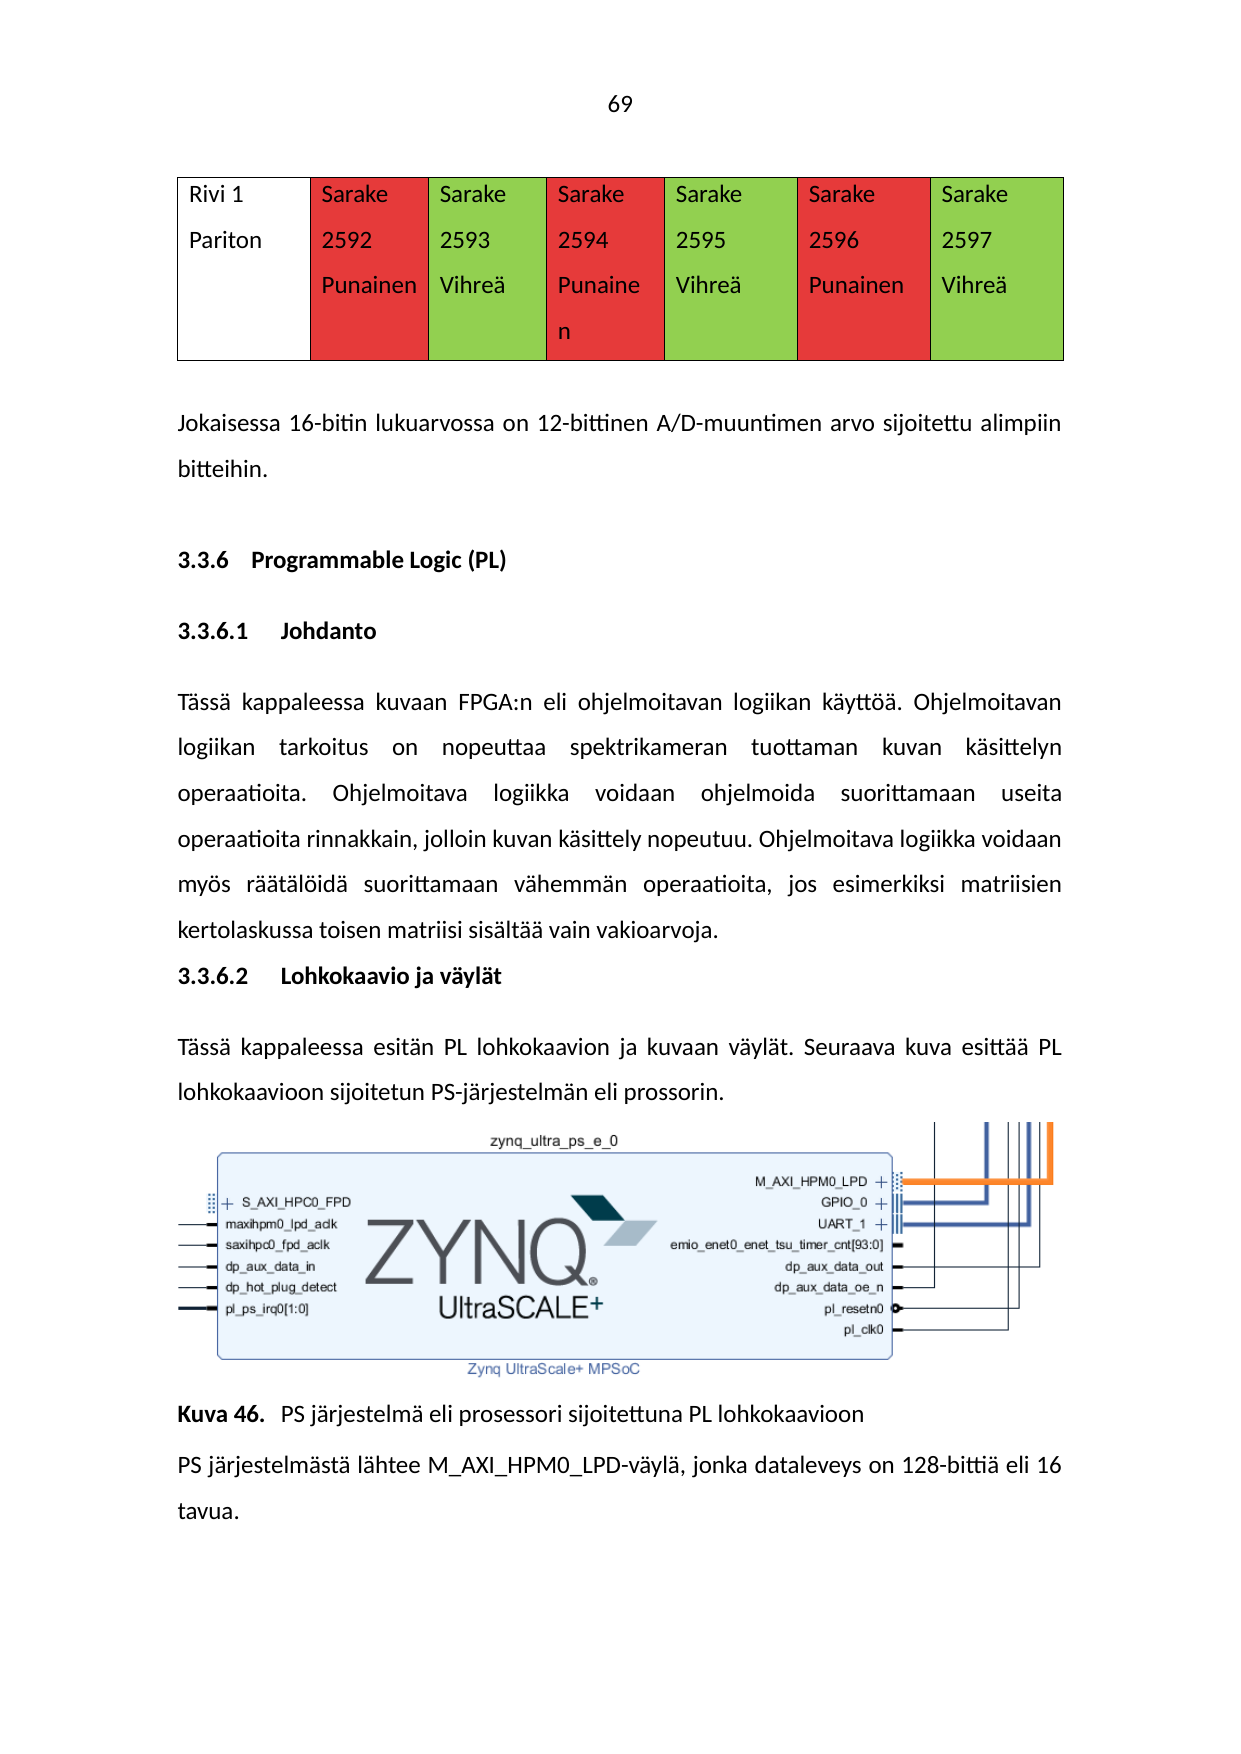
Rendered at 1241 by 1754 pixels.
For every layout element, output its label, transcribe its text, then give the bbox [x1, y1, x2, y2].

table_cell Sarake 2597 Vihreä [931, 178, 1063, 360]
subtitle Johdanto [177, 615, 1063, 645]
table_cell Sarake 2596 Punainen [798, 178, 930, 360]
table_cell Sarake 2595 Vihreä [665, 178, 797, 360]
subtitle Programmable Logic (PL) [177, 544, 1063, 575]
text PS järjestelmästä lähtee M_AXI_HPM0_LPD-väylä, jonka dataleveys on 128-bittiä eli 16 tavua. [177, 1449, 1063, 1526]
text Jokaisessa 16-bitin lukuarvossa on 12-bittinen A/D-muuntimen arvo sijoitettu alimpiin bitteihin. [177, 407, 1063, 483]
picture [178, 1122, 1062, 1386]
subtitle Lohkokaavio ja väylät [177, 960, 1063, 991]
table_cell Rivi 1 Pariton [178, 178, 310, 360]
table_cell Sarake 2593 Vihreä [429, 178, 546, 360]
table_cell Sarake 2594 Punainen [547, 178, 664, 360]
text Tässä kappaleessa kuvaan FPGA:n eli ohjelmoitavan logiikan käyttöä. Ohjelmoitavan logiikan tarkoitus on nopeuttaa spektrikameran tuottaman kuvan käsittelyn operaatioita. Ohjelmoitava logiikka voidaan ohjelmoida suorittamaan useita operaatioita rinnakkain, jolloin kuvan käsittely nopeutuu. Ohjelmoitava logiikka voidaan myös räätälöidä suorittamaan vähemmän operaatioita, jos esimerkiksi matriisien kertolaskussa toisen matriisi sisältää vain vakioarvoja. [177, 686, 1063, 945]
text Tässä kappaleessa esitän PL lohkokaavion ja kuvaan väylät. Seuraava kuva esittää PL lohkokaavioon sijoitetun PS-järjestelmän eli prossorin. [177, 1031, 1063, 1107]
table_cell Sarake 2592 Punainen [311, 178, 428, 360]
text Kuva 46. PS järjestelmä eli prosessori sijoitettuna PL lohkokaavioon [177, 1398, 1063, 1429]
